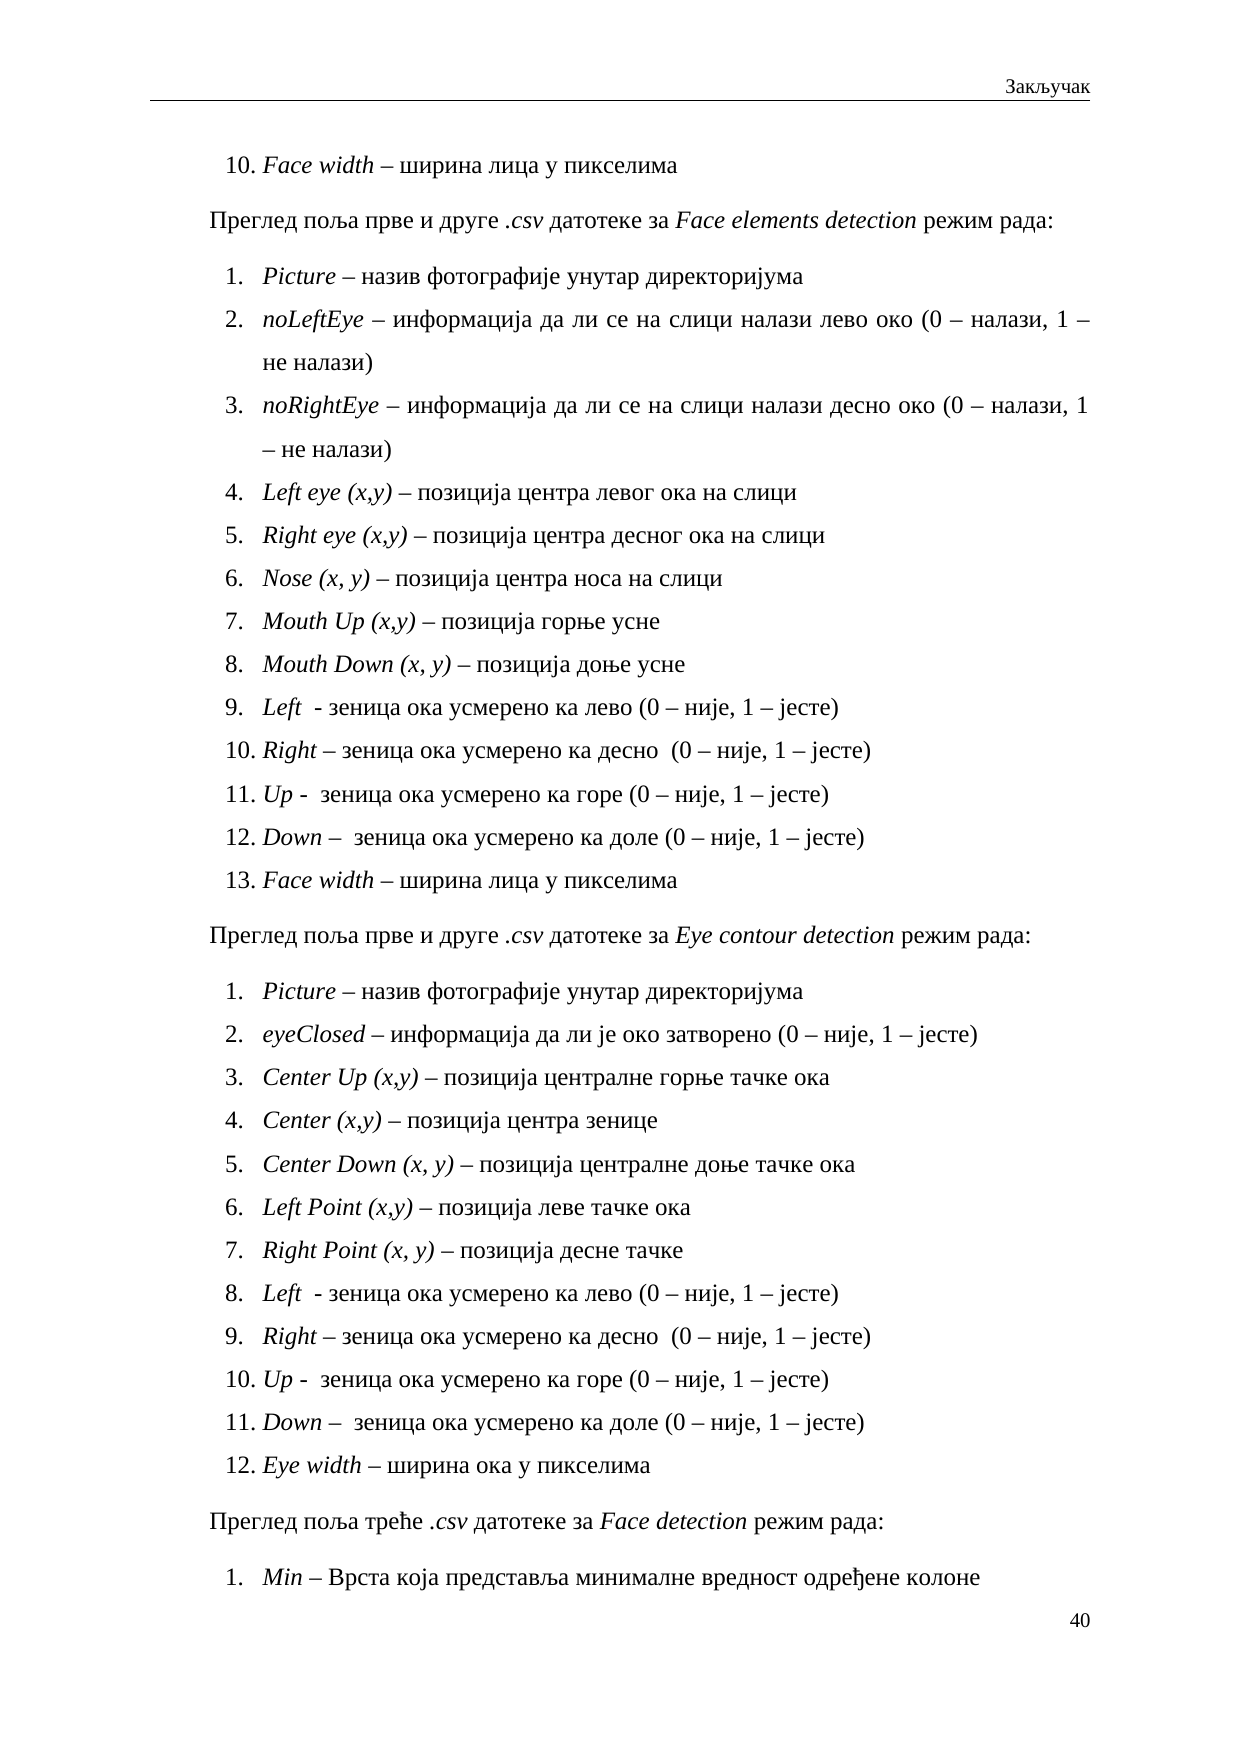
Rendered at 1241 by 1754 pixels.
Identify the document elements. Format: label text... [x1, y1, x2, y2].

list Min – Врста која представља минималне вредност одређене колоне [225, 1562, 1090, 1591]
list Right – зеница ока усмерено ка десно (0 – није, 1 – јесте) [225, 736, 1090, 764]
text Преглед поља треће .csv датотеке за Face detection режим рада: [150, 1506, 1090, 1535]
list Center (x,y) – позиција центра зенице [225, 1106, 1090, 1134]
list Picture – назив фотографије унутар директоријума [225, 261, 1090, 290]
list noRightEye – информација да ли се на слици налази десно око (0 – налази, 1 – не налази) [225, 391, 1090, 462]
list Left - зеница ока усмерено ка лево (0 – није, 1 – јесте) [225, 692, 1090, 721]
list Mouth Down (x, y) – позиција доње усне [225, 649, 1090, 678]
list Right eye (x,y) – позиција центра десног ока на слици [225, 520, 1090, 549]
list Down – зеница ока усмерено ка доле (0 – није, 1 – јесте) [225, 1407, 1090, 1436]
list Left - зеница ока усмерено ка лево (0 – није, 1 – јесте) [225, 1278, 1090, 1307]
list Picture – назив фотографије унутар директоријума [225, 976, 1090, 1005]
list Face width – ширина лица у пикселима [225, 865, 1090, 894]
list Left eye (x,y) – позиција центра левог ока на слици [225, 477, 1090, 506]
list Up - зеница ока усмерено ка горе (0 – није, 1 – јесте) [225, 1364, 1090, 1393]
list Eye width – ширина ока у пикселима [225, 1451, 1090, 1479]
list Center Down (x, y) – позиција централне доње тачке ока [225, 1149, 1090, 1177]
list noLeftEye – информација да ли се на слици налази лево око (0 – налази, 1 – не налази) [225, 304, 1090, 376]
list Nose (x, y) – позиција центра носа на слици [225, 563, 1090, 592]
list Mouth Up (x,y) – позиција горње усне [225, 606, 1090, 635]
text Преглед поља прве и друге .csv датотеке за Eye contour detection режим рада: [150, 921, 1090, 949]
list eyeClosed – информација да ли је око затворено (0 – није, 1 – јесте) [225, 1019, 1090, 1048]
list Down – зеница ока усмерено ка доле (0 – није, 1 – јесте) [225, 822, 1090, 851]
list Right Point (x, y) – позиција десне тачке [225, 1235, 1090, 1264]
list Face width – ширина лица у пикселима [225, 150, 1090, 179]
list Up - зеница ока усмерено ка горе (0 – није, 1 – јесте) [225, 779, 1090, 807]
list Left Point (x,y) – позиција леве тачке ока [225, 1192, 1090, 1221]
text Преглед поља прве и друге .csv датотеке за Face elements detection режим рада: [150, 206, 1090, 234]
list Center Up (x,y) – позиција централне горње тачке ока [225, 1062, 1090, 1091]
list Right – зеница ока усмерено ка десно (0 – није, 1 – јесте) [225, 1321, 1090, 1350]
